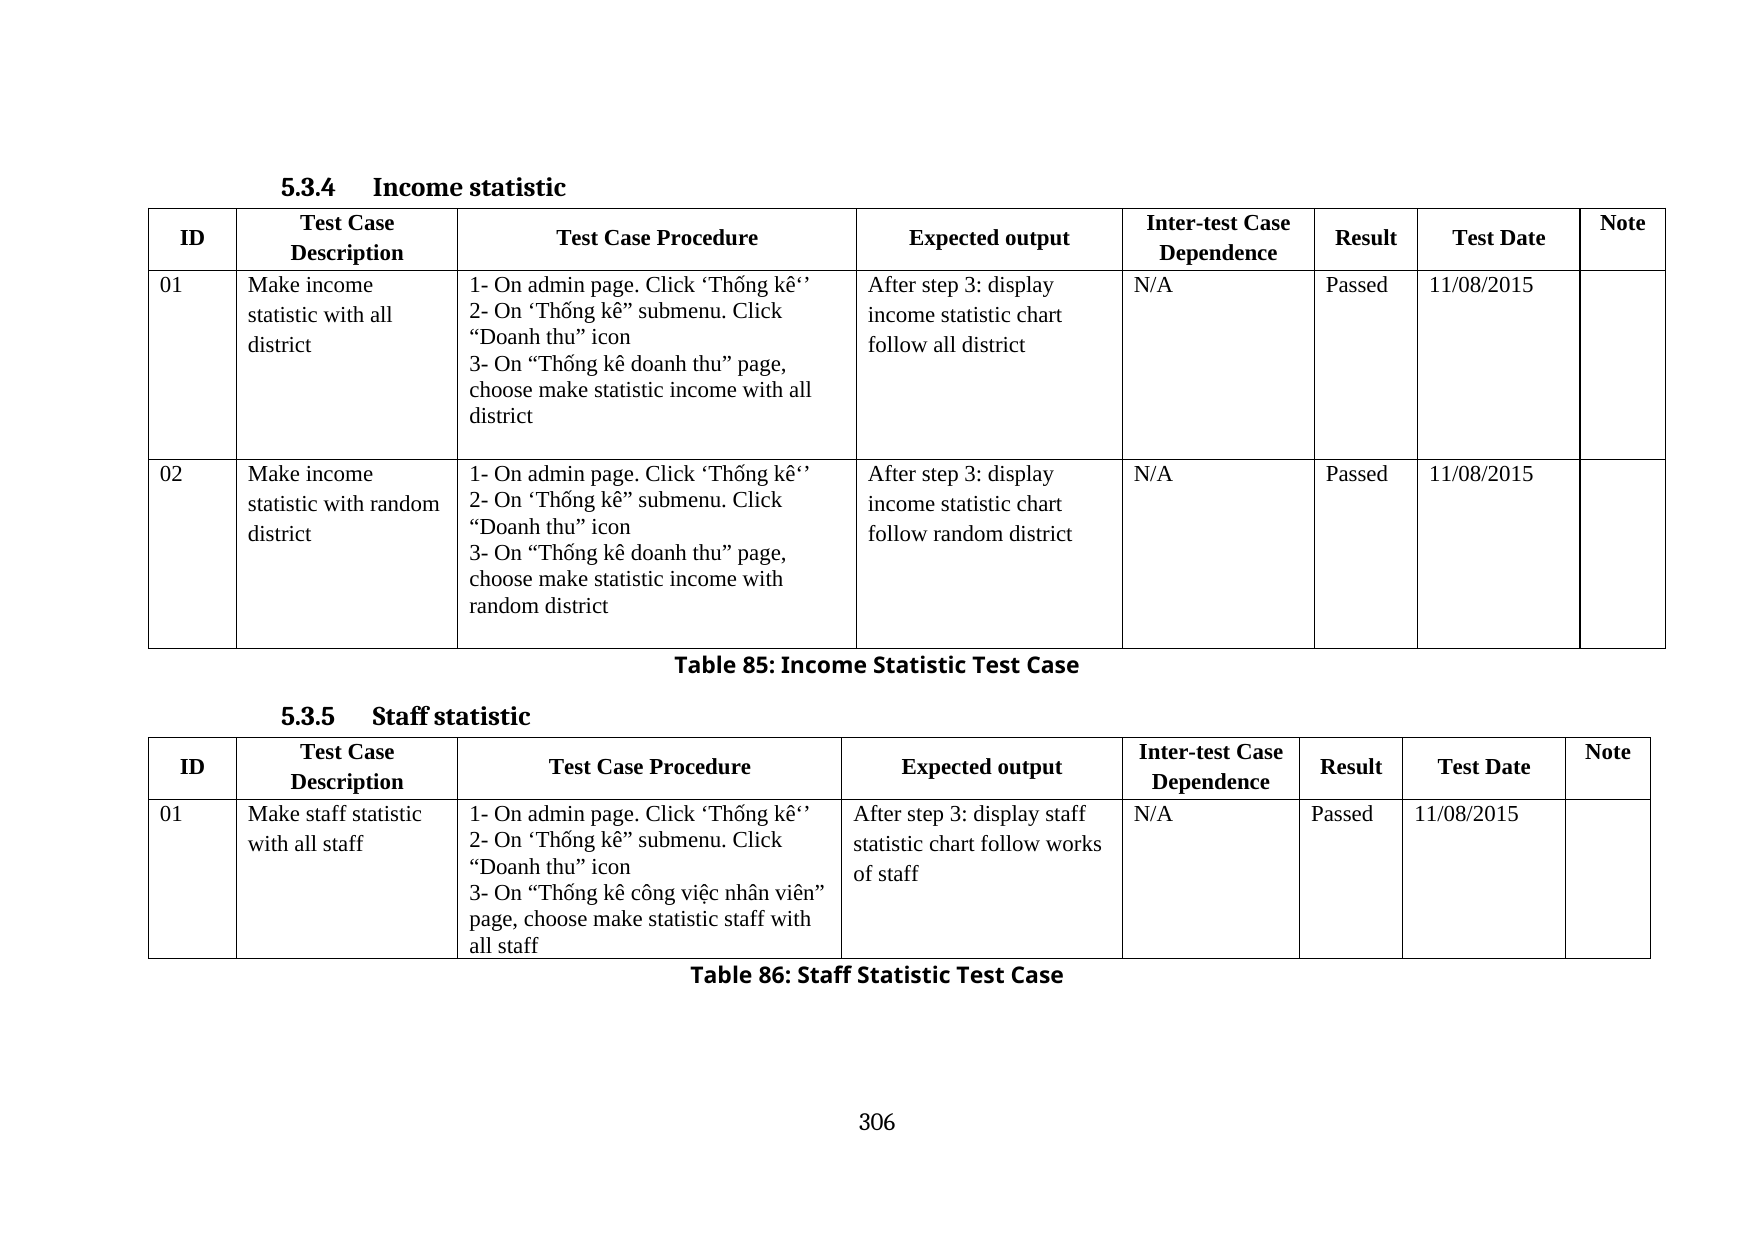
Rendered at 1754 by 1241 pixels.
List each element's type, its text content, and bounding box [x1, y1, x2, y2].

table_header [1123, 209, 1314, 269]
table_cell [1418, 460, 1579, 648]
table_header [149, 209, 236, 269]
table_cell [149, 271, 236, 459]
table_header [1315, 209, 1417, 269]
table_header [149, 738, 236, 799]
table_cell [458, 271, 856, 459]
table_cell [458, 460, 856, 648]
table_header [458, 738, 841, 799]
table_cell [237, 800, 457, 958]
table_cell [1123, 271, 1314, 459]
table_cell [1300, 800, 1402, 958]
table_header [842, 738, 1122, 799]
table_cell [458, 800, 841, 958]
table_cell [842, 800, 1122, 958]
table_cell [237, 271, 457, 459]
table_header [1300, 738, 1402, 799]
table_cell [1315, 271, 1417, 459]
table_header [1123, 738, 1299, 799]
subtitle Staff statistic [281, 701, 1606, 733]
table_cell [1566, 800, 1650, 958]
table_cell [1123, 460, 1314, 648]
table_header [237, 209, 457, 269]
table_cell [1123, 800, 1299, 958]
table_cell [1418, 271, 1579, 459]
text Table : Staff Statistic Test Case [148, 959, 1606, 991]
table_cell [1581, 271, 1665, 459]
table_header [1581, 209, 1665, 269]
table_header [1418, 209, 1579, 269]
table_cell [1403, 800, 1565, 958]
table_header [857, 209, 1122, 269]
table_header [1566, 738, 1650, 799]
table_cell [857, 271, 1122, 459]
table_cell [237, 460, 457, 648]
subtitle Income statistic [281, 172, 1606, 203]
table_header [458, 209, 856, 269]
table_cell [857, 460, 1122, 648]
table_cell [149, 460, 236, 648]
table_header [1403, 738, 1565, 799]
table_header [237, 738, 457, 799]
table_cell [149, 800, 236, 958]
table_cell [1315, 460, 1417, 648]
text Table : Income Statistic Test Case [148, 649, 1606, 681]
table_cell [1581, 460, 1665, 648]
